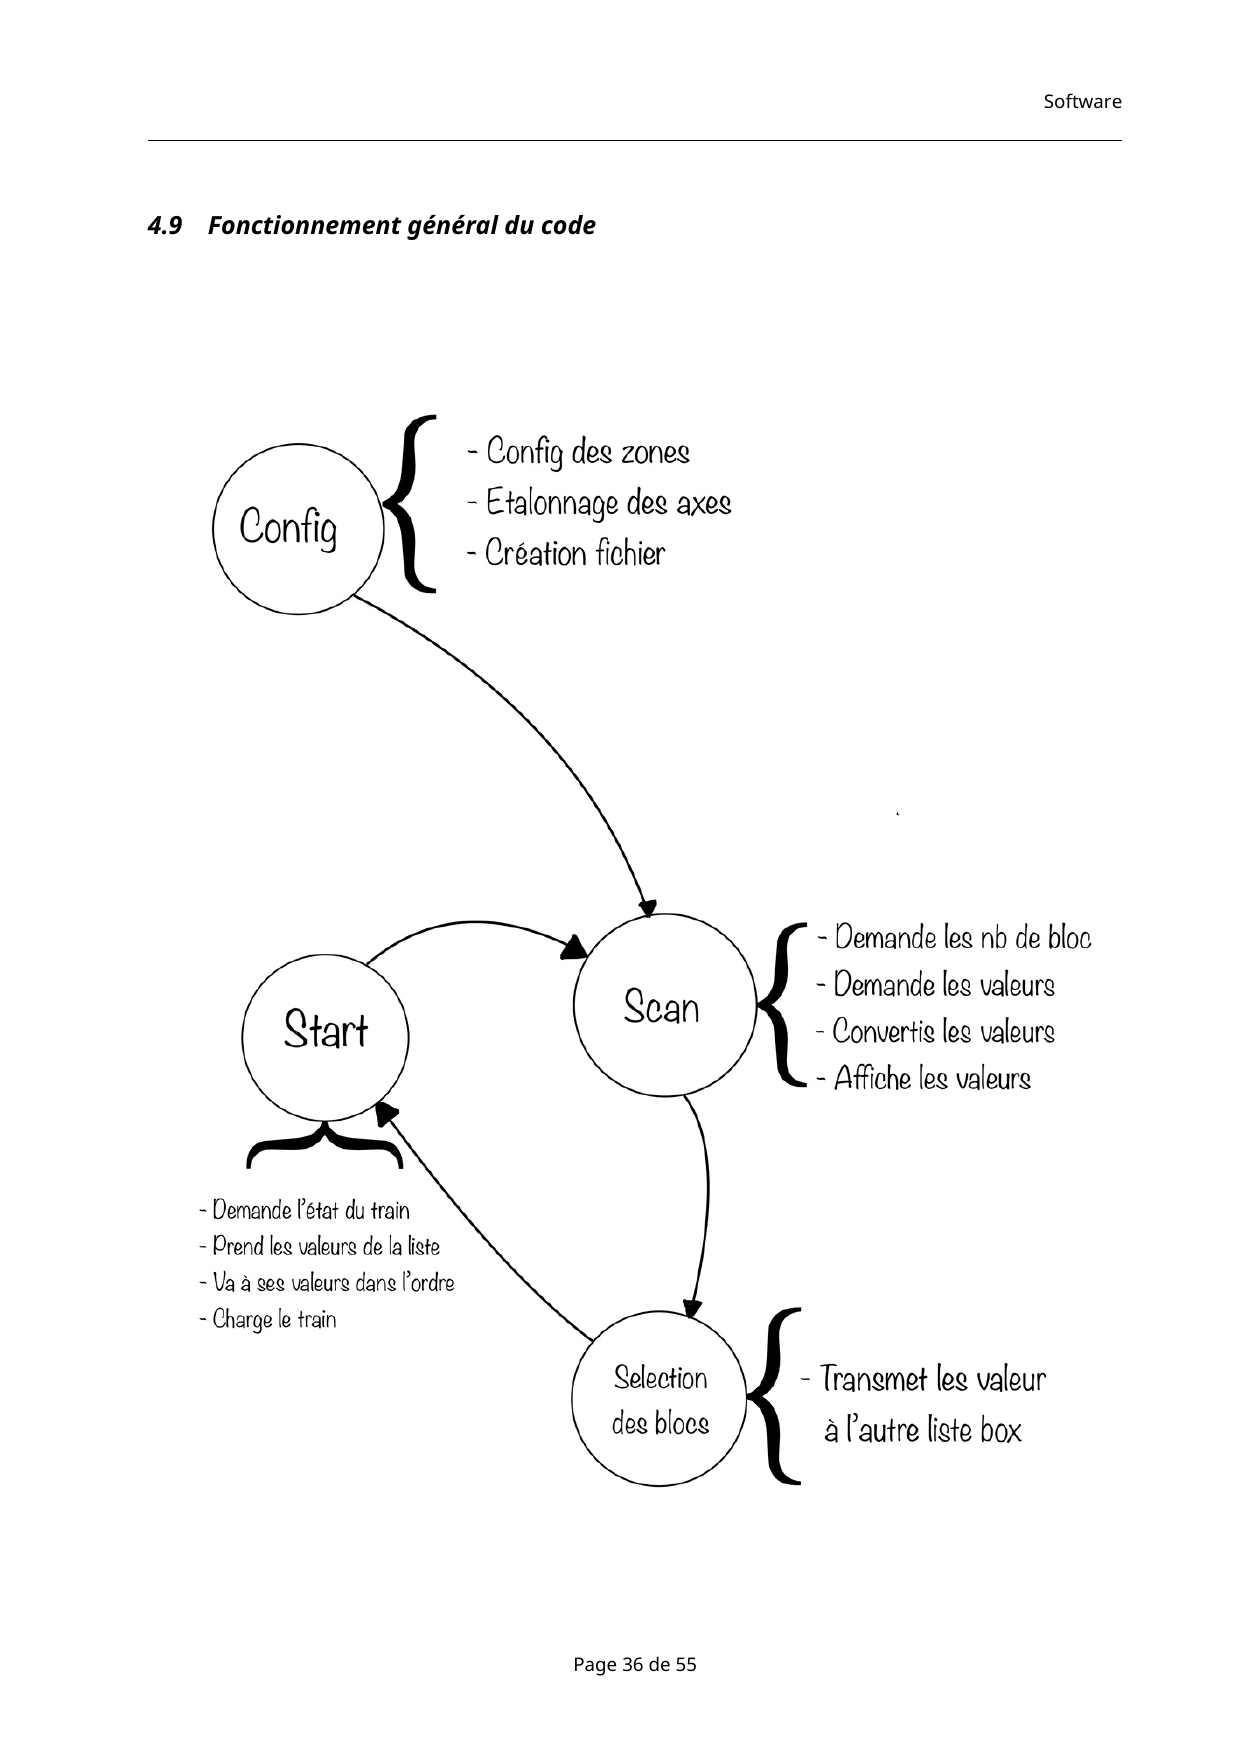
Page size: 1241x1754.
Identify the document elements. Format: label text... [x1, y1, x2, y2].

subtitle Fonctionnement général du code [148, 208, 1122, 242]
picture [147, 267, 1102, 1616]
